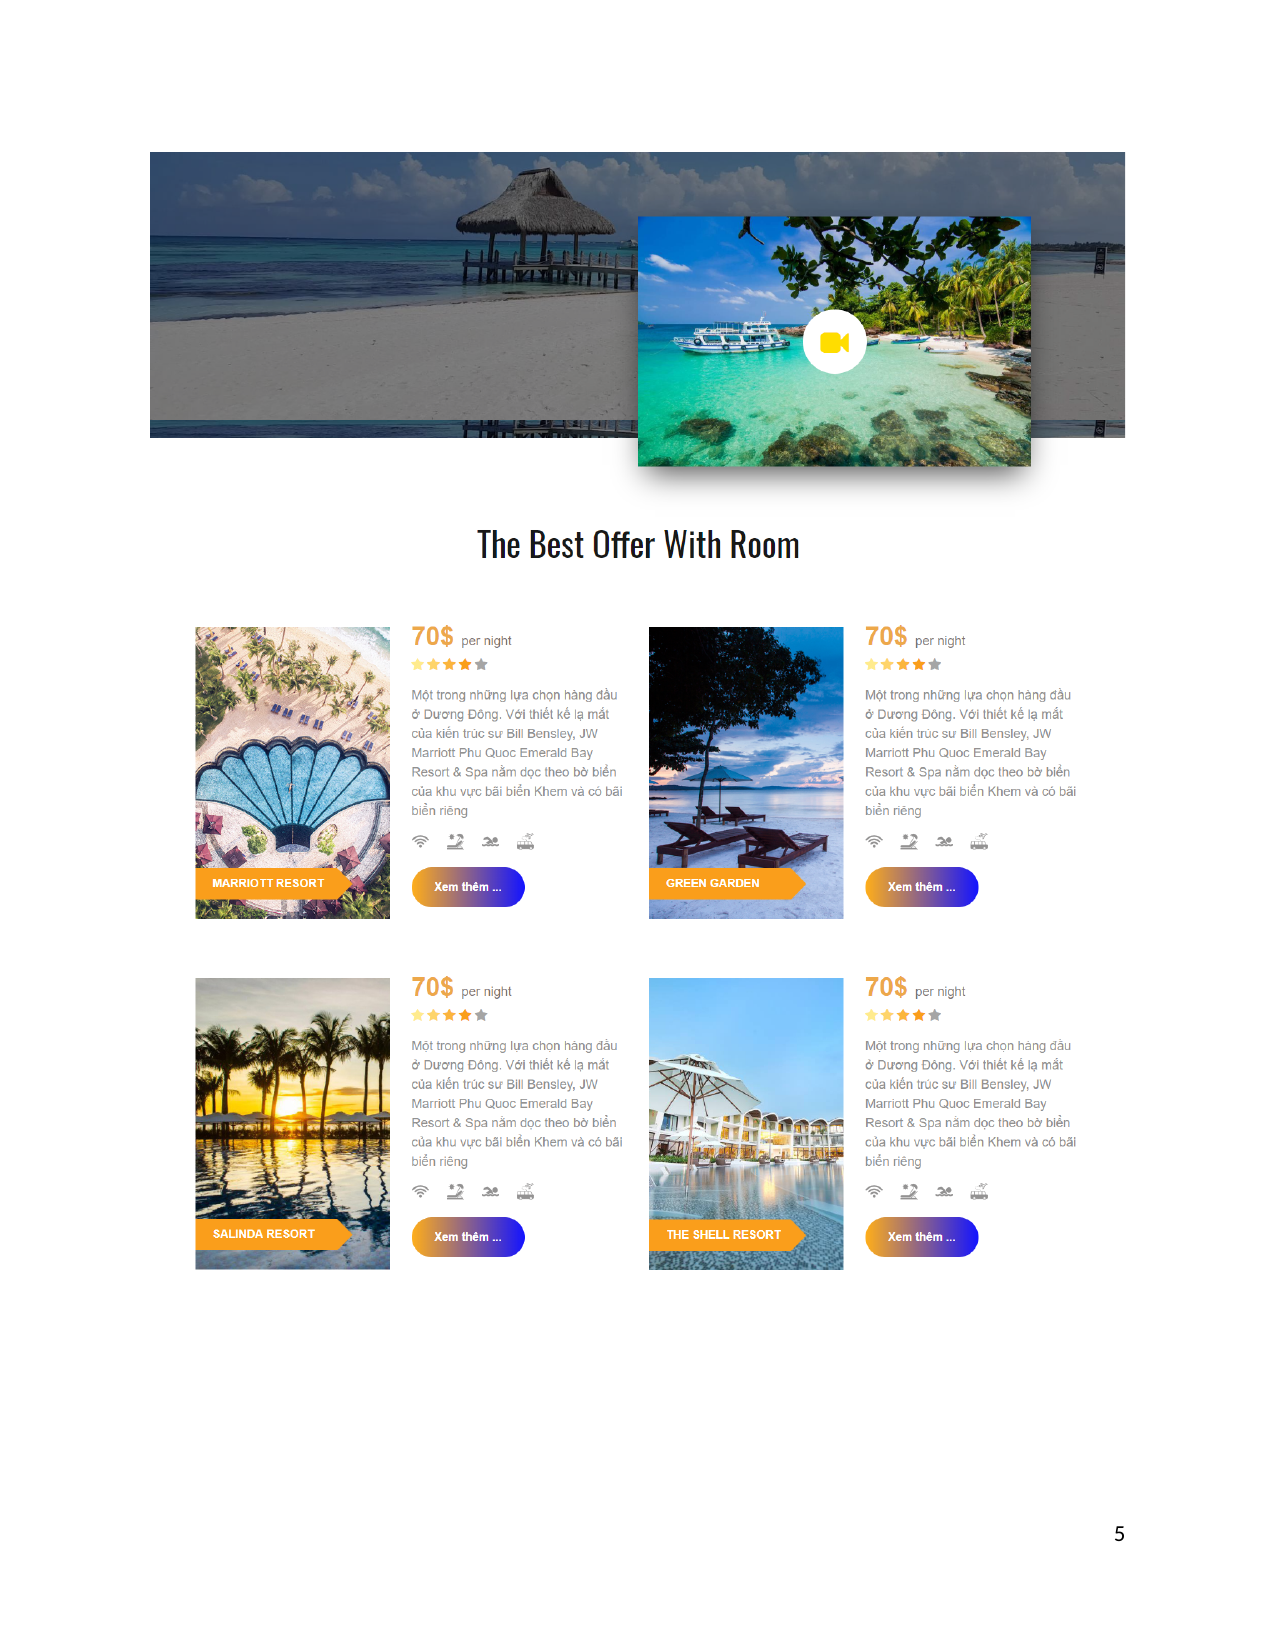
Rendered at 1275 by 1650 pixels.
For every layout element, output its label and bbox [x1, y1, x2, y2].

picture [150, 150, 1125, 1272]
